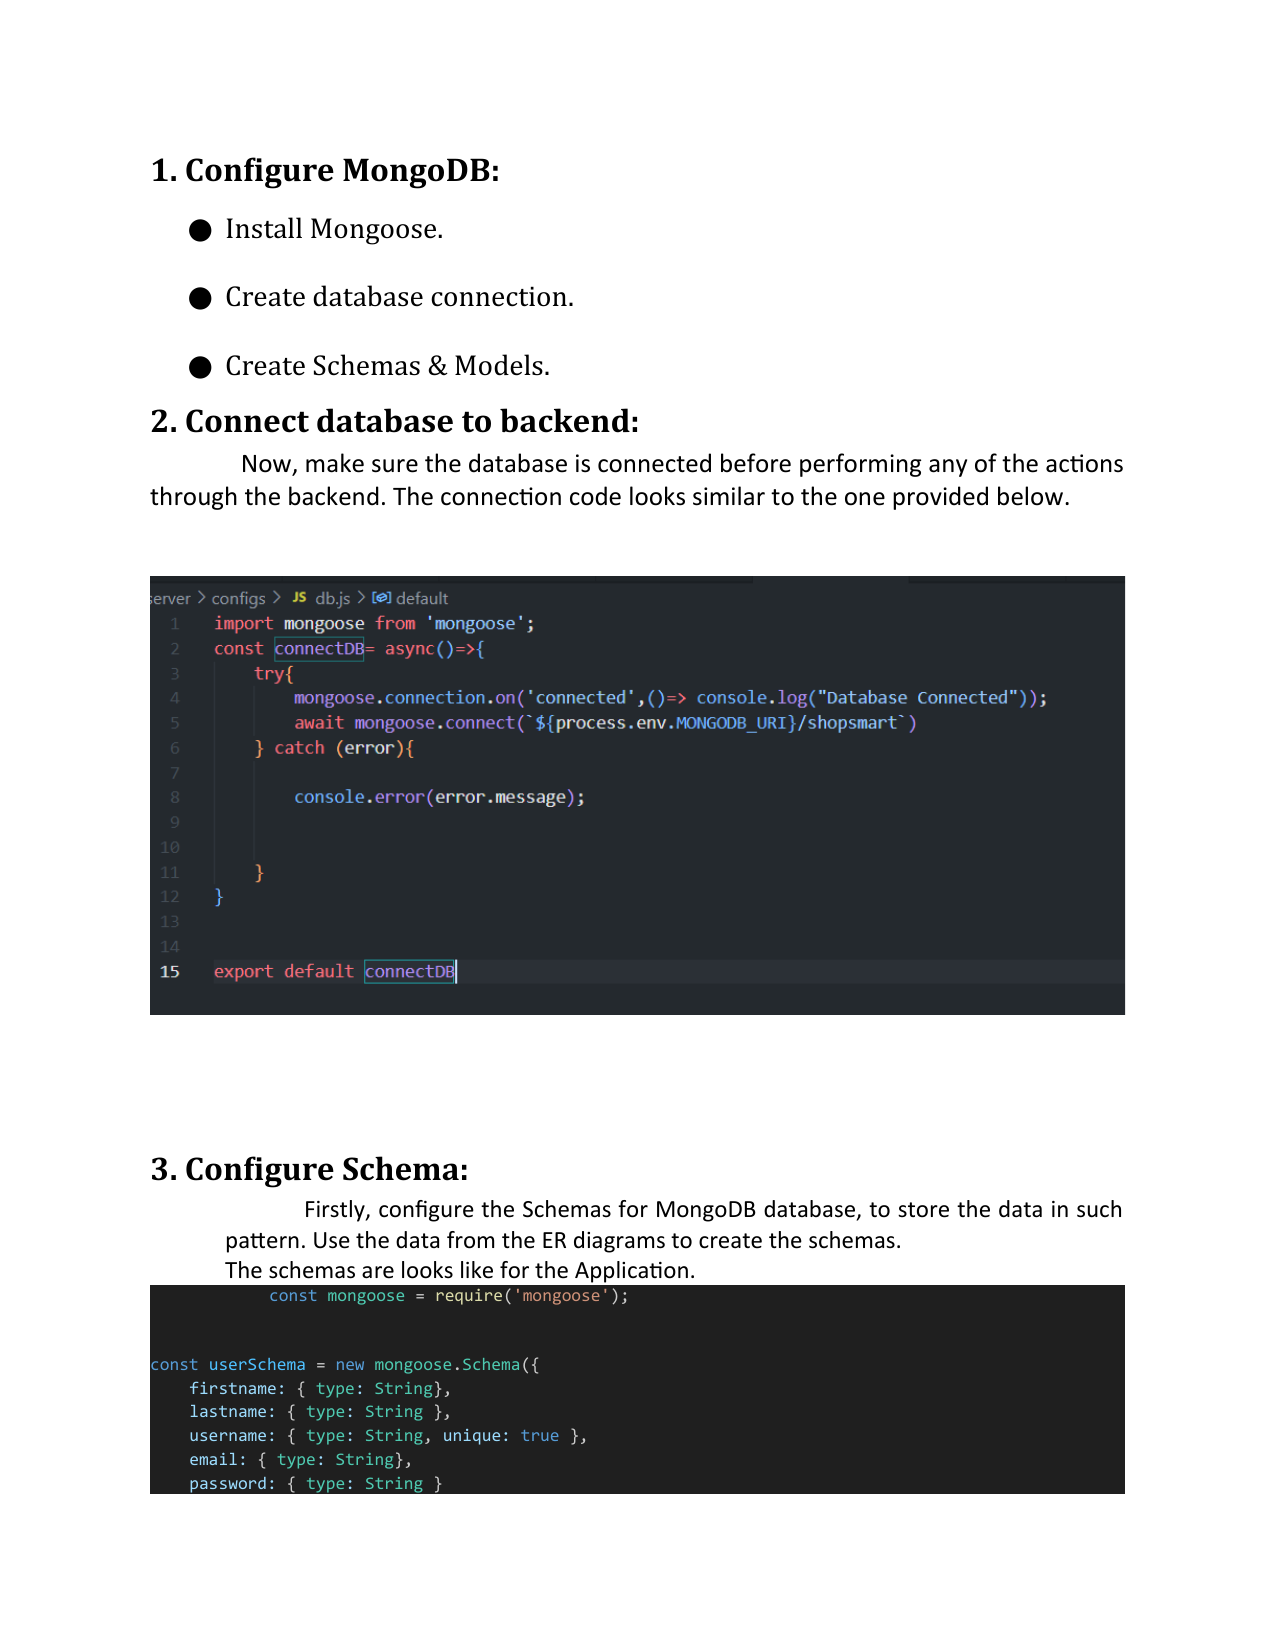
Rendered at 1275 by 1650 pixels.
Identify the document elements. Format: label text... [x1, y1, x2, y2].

text The schemas are looks like for the Application. [225, 1254, 1125, 1285]
text lastname: { type: String }, [150, 1402, 1125, 1422]
list Create database connection. [187, 264, 1125, 323]
text Now, make sure the database is connected before performing any of the actions through the backend. The connection code looks similar to the one provided below. [150, 446, 1125, 512]
text const userSchema = new mongoose.Schema({ [150, 1354, 1125, 1375]
text 1. Configure MongoDB: [150, 150, 1125, 189]
text const mongoose = require('mongoose'); [150, 1285, 1125, 1306]
list Install Mongoose. [187, 195, 1125, 255]
picture [150, 576, 1125, 1015]
text username: { type: String, unique: true }, [150, 1426, 1125, 1446]
text firstname: { type: String}, [150, 1378, 1125, 1399]
text Firstly, configure the Schemas for MongoDB database, to store the data in such pattern. Use the data from the ER diagrams to create the schemas. [225, 1193, 1125, 1254]
list Create Schemas & Models. [187, 332, 1125, 392]
text 2. Connect database to backend: [150, 401, 1125, 440]
text 3. Configure Schema: [150, 1148, 1125, 1187]
text email: { type: String}, [150, 1449, 1125, 1470]
text password: { type: String } [150, 1473, 1125, 1494]
